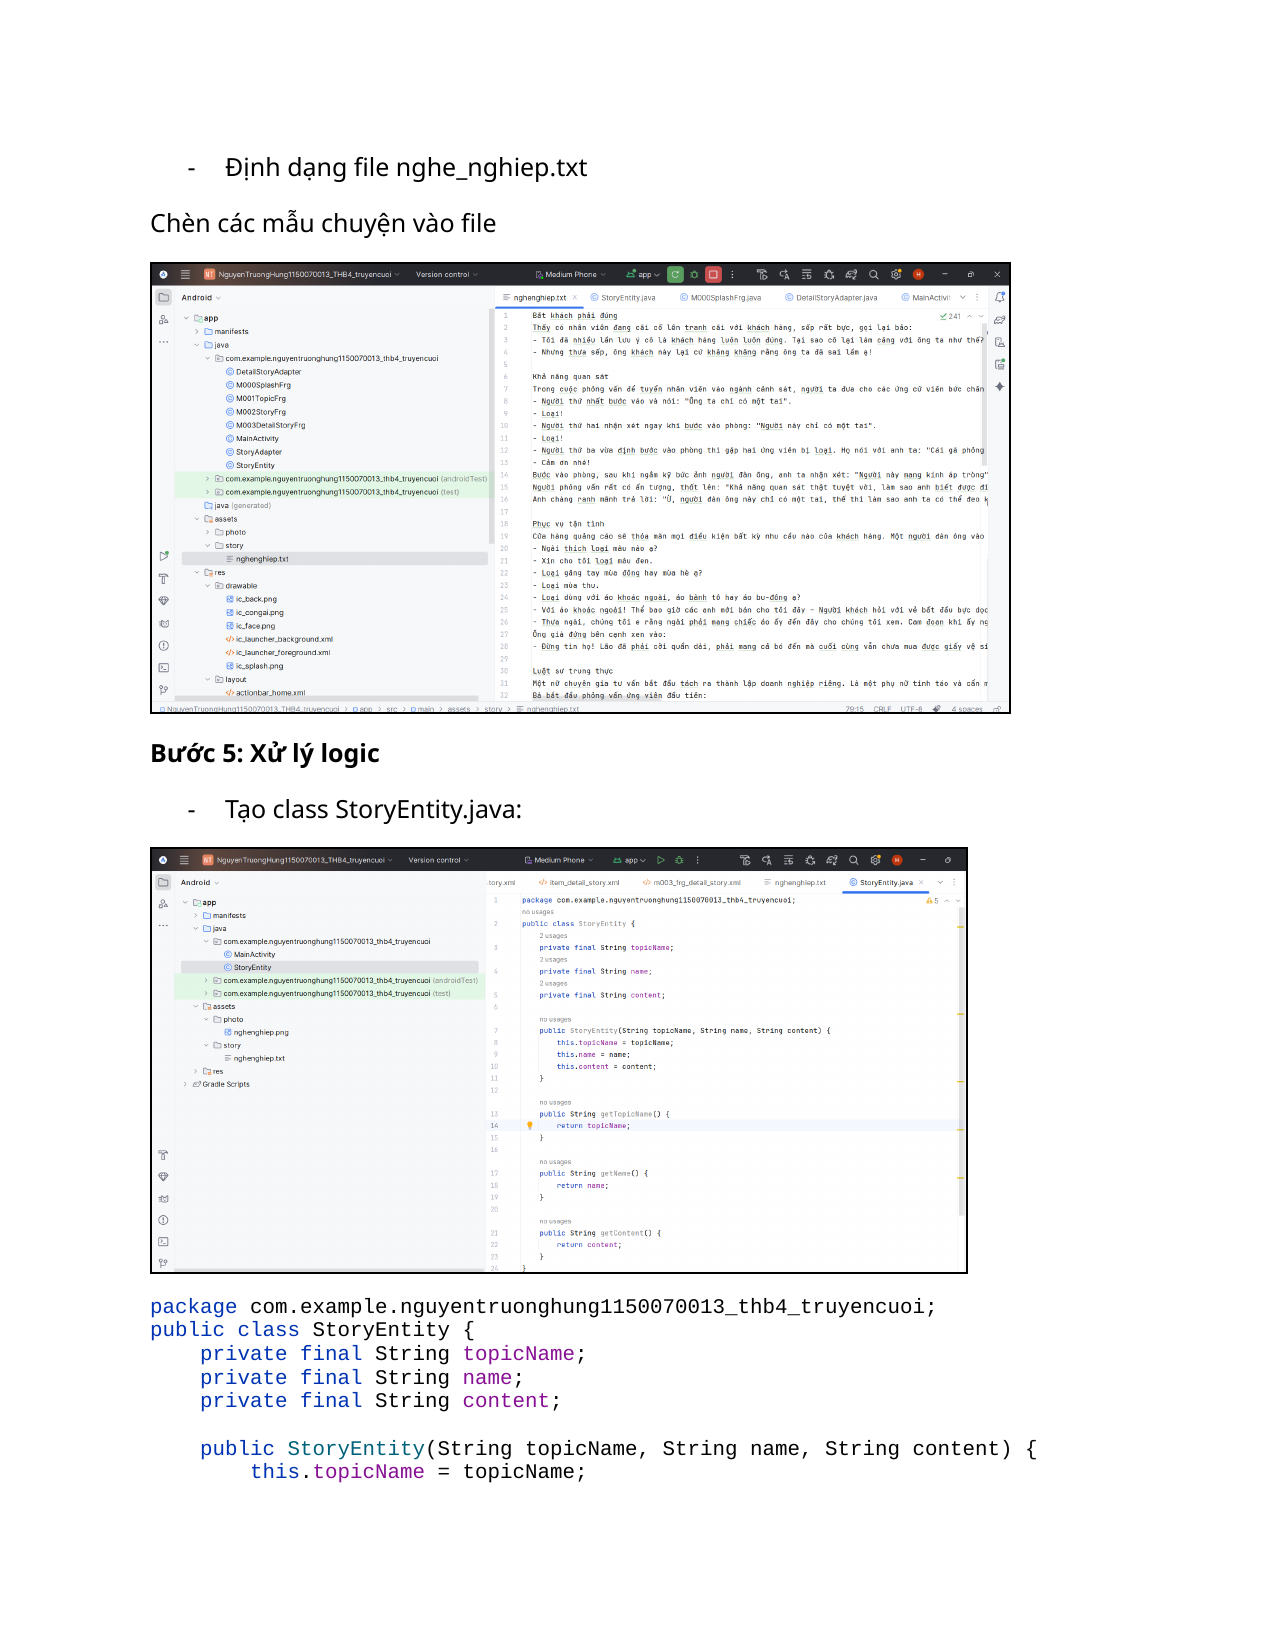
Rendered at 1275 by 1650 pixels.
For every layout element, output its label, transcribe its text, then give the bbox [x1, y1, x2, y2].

text Chèn các mẫu chuyện vào file [150, 206, 1125, 240]
picture [152, 264, 1009, 712]
picture [152, 849, 966, 1272]
list Tạo class StoryEntity.java: [187, 791, 1125, 825]
list Định dạng file nghe_nghiep.txt [187, 150, 1125, 184]
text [150, 1296, 1125, 1485]
text Bước 5: Xử lý logic [150, 735, 1125, 769]
